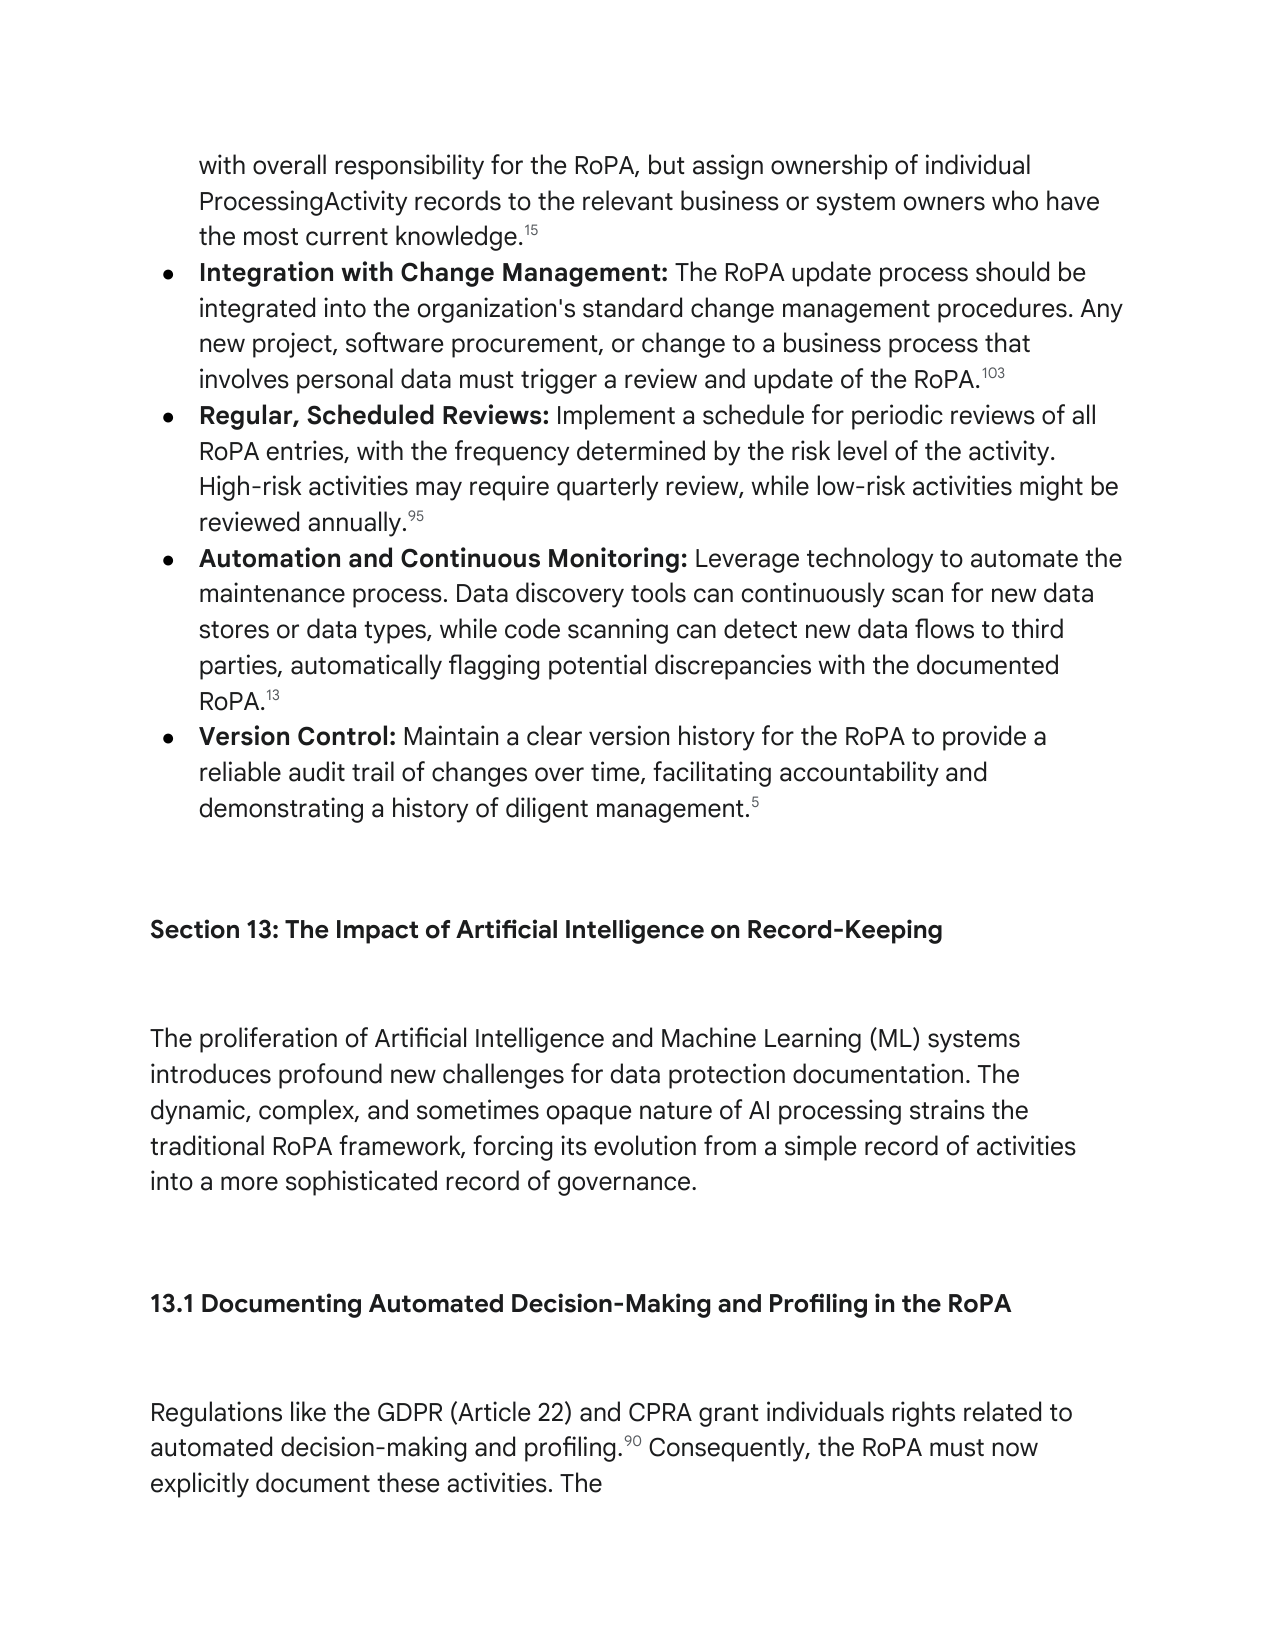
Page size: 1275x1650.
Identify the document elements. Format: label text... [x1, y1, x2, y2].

list Integration with Change Management: The RoPA update process should be integrated into the organization's standard change management procedures. Any new project, software procurement, or change to a business process that involves personal data must trigger a review and update of the RoPA.103 [161, 257, 1125, 396]
list Automation and Continuous Monitoring: Leverage technology to automate the maintenance process. Data discovery tools can continuously scan for new data stores or data types, while code scanning can detect new data flows to third parties, automatically flagging potential discrepancies with the documented RoPA.13 [161, 543, 1125, 717]
text Regulations like the GDPR (Article 22) and CPRA grant individuals rights related to automated decision-making and profiling.90 Consequently, the RoPA must now explicitly document these activities. The [150, 1397, 1125, 1500]
text The proliferation of Artificial Intelligence and Machine Learning (ML) systems introduces profound new challenges for data protection documentation. The dynamic, complex, and sometimes opaque nature of AI processing strains the traditional RoPA framework, forcing its evolution from a simple record of activities into a more sophisticated record of governance. [150, 1023, 1125, 1198]
list Regular, Scheduled Reviews: Implement a schedule for periodic reviews of all RoPA entries, with the frequency determined by the risk level of the activity. High-risk activities may require quarterly review, while low-risk activities might be reviewed annually.95 [161, 400, 1125, 539]
subtitle 13.1 Documenting Automated Decision-Making and Profiling in the RoPA [150, 1288, 1125, 1319]
subtitle Section 13: The Impact of Artificial Intelligence on Record-Keeping [150, 914, 1125, 946]
list Version Control: Maintain a clear version history for the RoPA to provide a reliable audit trail of changes over time, facilitating accountability and demonstrating a history of diligent management.5 [161, 722, 1125, 824]
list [161, 150, 1125, 253]
